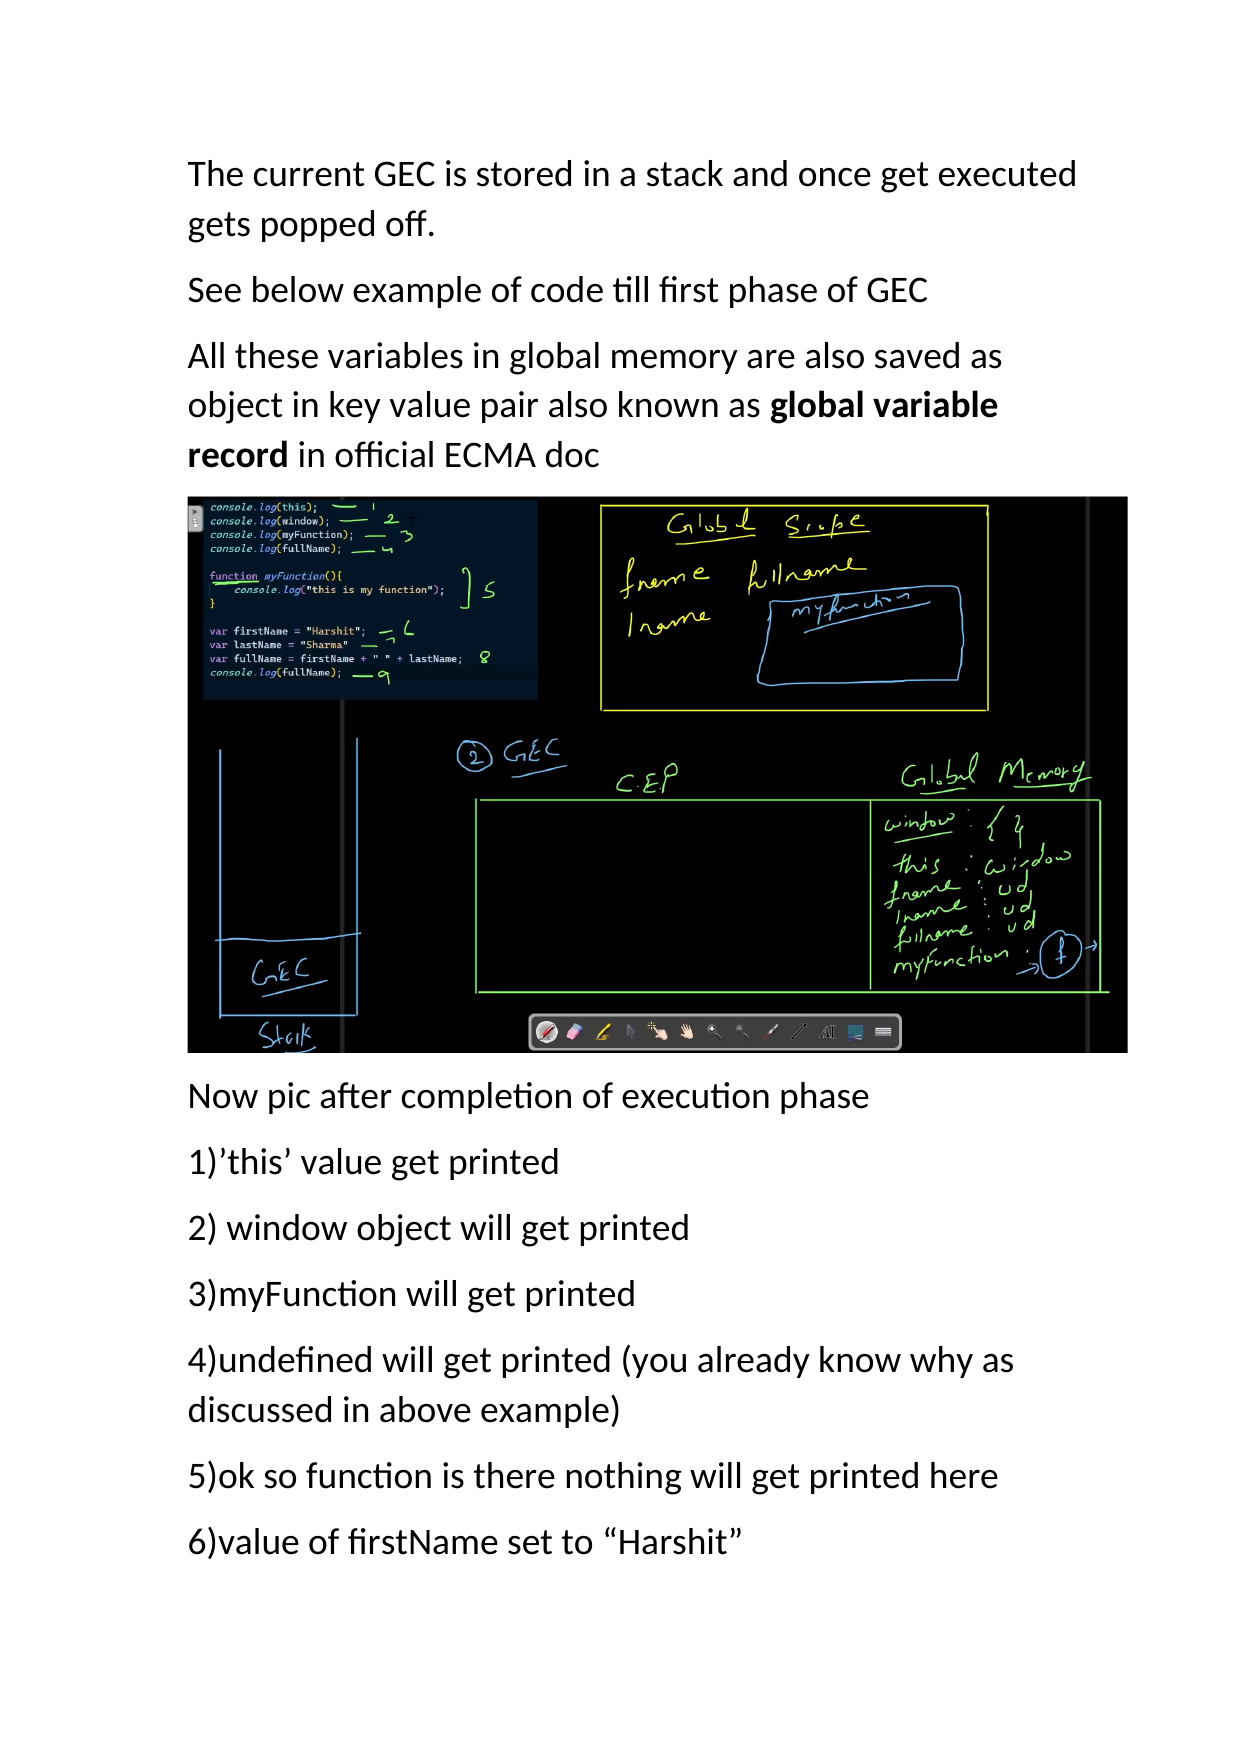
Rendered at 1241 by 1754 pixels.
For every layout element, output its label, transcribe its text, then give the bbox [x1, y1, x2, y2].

text All these variables in global memory are also saved as object in key value pair also known as global variable record in official ECMA doc [187, 332, 1090, 477]
text 6)value of firstName set to “Harshit” [187, 1518, 1090, 1564]
text 1)’this’ value get printed [187, 1138, 1090, 1183]
text 3)myFunction will get printed [187, 1270, 1090, 1316]
text 5)ok so function is there nothing will get printed here [187, 1452, 1090, 1498]
text Now pic after completion of execution phase [187, 1072, 1090, 1117]
text 4)undefined will get printed (you already know why as discussed in above example) [187, 1336, 1090, 1431]
text See below example of code till first phase of GEC [187, 266, 1090, 311]
picture [187, 496, 1128, 1053]
text The current GEC is stored in a stack and once get executed gets popped off. [187, 150, 1090, 245]
text 2) window object will get printed [187, 1204, 1090, 1250]
